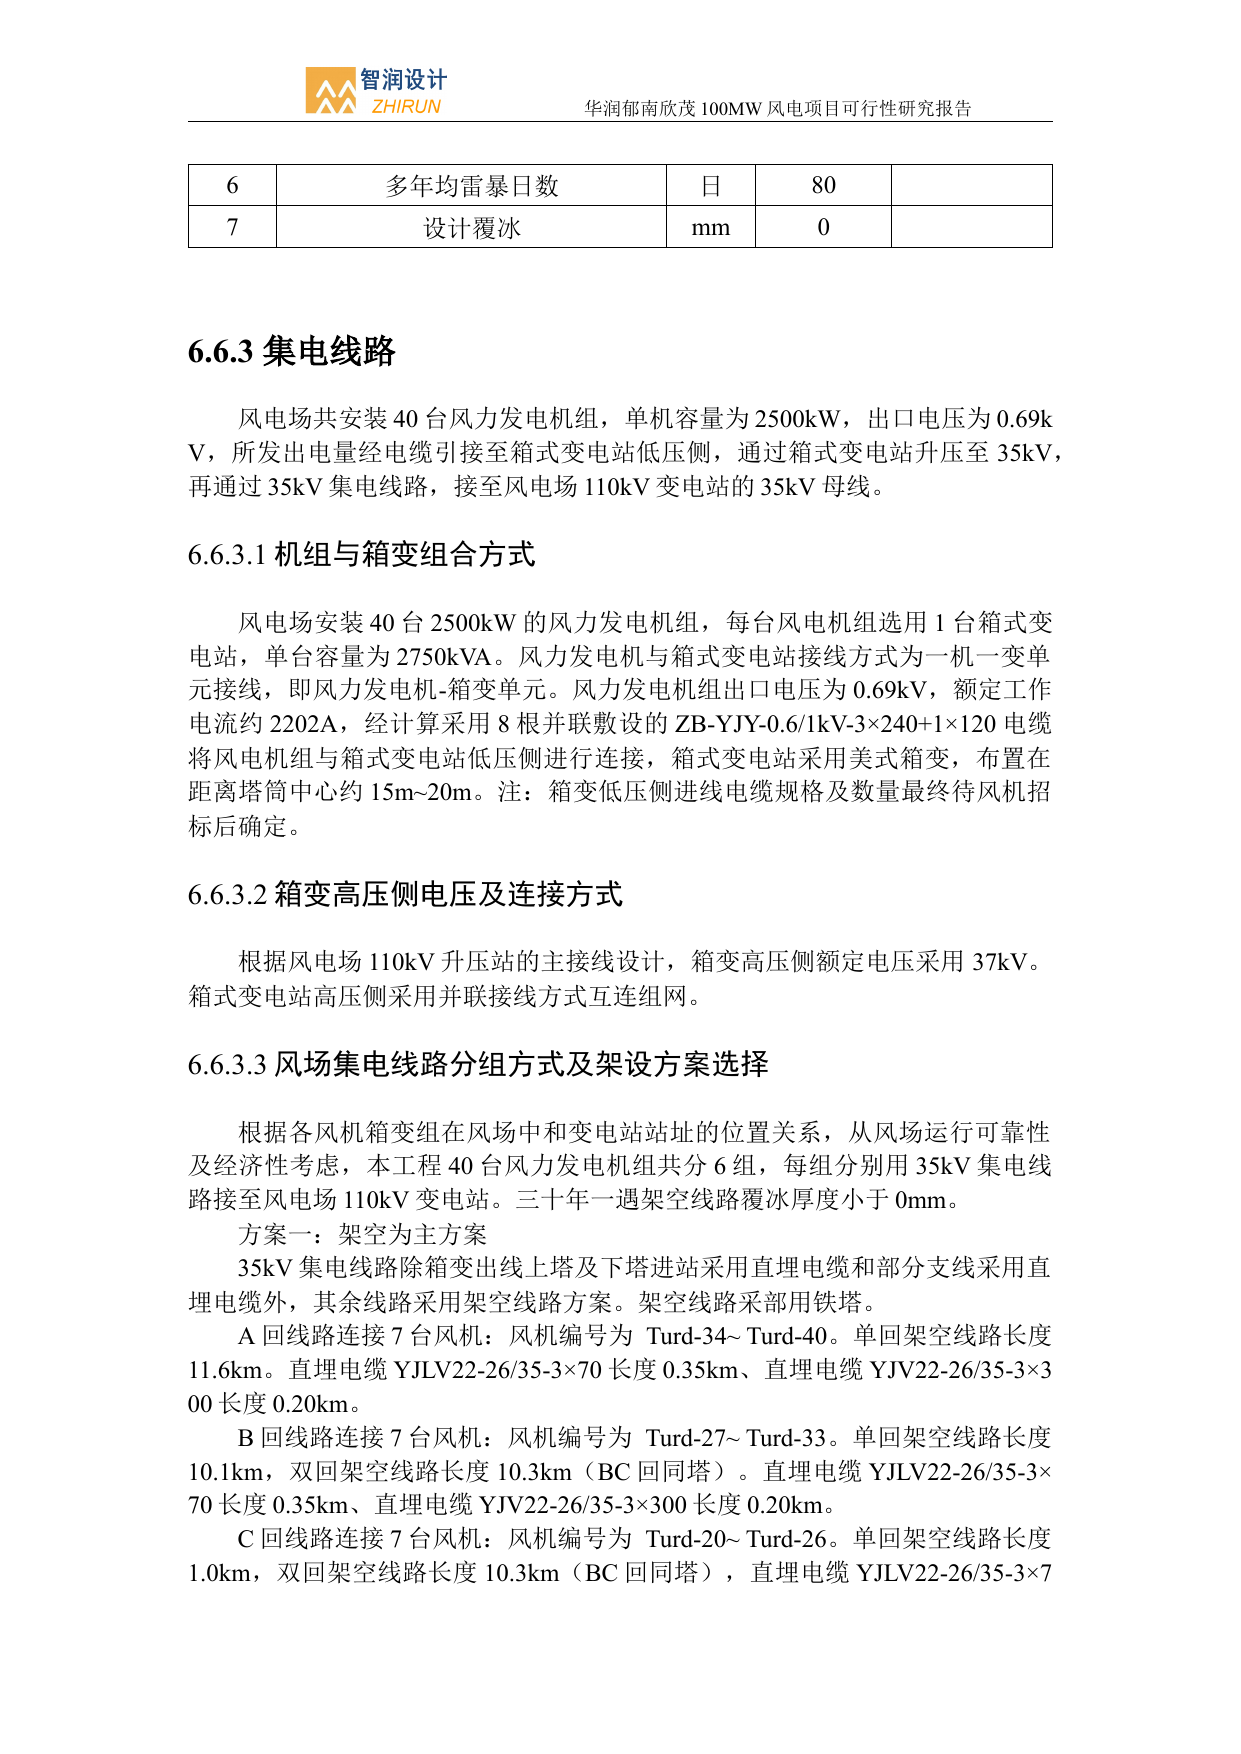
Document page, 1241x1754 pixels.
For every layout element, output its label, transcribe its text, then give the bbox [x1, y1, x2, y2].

table_cell 0 [756, 206, 891, 247]
text 6.6.3 集电线路 [187, 316, 1053, 383]
table_cell 日 [667, 165, 755, 205]
text 6.6.3.1机组与箱变组合方式 [187, 519, 1053, 587]
text B回线路连接7台风机：风机编号为 Turd-27~ Turd-33。单回架空线路长度10.1km，双回架空线路长度10.3km（BC回同塔）。直埋电缆YJLV22-26/35-3×70长度0.35km、直埋电缆YJV22-26/35-3×300长度0.20km。 [187, 1419, 1053, 1521]
table_cell 设计覆冰 [277, 206, 666, 247]
text 35kV集电线路除箱变出线上塔及下塔进站采用直埋电缆和部分支线采用直埋电缆外，其余线路采用架空线路方案。架空线路采部用铁塔。 [187, 1249, 1053, 1317]
text 方案一：架空为主方案 [187, 1215, 1053, 1249]
text 6.6.3.3风场集电线路分组方式及架设方案选择 [187, 1029, 1053, 1097]
text 6.6.3.2箱变高压侧电压及连接方式 [187, 859, 1053, 927]
picture [305, 65, 448, 115]
table_cell 7 [189, 206, 276, 247]
text 根据各风机箱变组在风场中和变电站站址的位置关系，从风场运行可靠性及经济性考虑，本工程40台风力发电机组共分6组，每组分别用35kV集电线路接至风电场110kV变电站。三十年一遇架空线路覆冰厚度小于0mm。 [187, 1113, 1053, 1215]
table_cell 6 [189, 165, 276, 205]
table_cell [892, 165, 1052, 205]
table_cell [892, 206, 1052, 247]
table_cell mm [667, 206, 755, 247]
table_cell 80 [756, 165, 891, 205]
table_cell 多年均雷暴日数 [277, 165, 666, 205]
text 根据风电场110kV升压站的主接线设计，箱变高压侧额定电压采用37kV。箱式变电站高压侧采用并联接线方式互连组网。 [187, 944, 1053, 1012]
text A回线路连接7台风机：风机编号为 Turd-34~ Turd-40。单回架空线路长度11.6km。直埋电缆YJLV22-26/35-3×70长度0.35km、直埋电缆YJV22-26/35-3×300长度0.20km。 [187, 1317, 1053, 1419]
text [187, 1521, 1053, 1589]
text 风电场安装40台2500kW的风力发电机组，每台风电机组选用1台箱式变电站，单台容量为2750kVA。风力发电机与箱式变电站接线方式为一机一变单元接线，即风力发电机-箱变单元。风力发电机组出口电压为0.69kV，额定工作电流约2202A，经计算采用8根并联敷设的ZB-YJY-0.6/1kV-3×240+1×120电缆将风电机组与箱式变电站低压侧进行连接，箱式变电站采用美式箱变，布置在距离塔筒中心约15m~20m。注：箱变低压侧进线电缆规格及数量最终待风机招标后确定。 [187, 604, 1053, 842]
text 风电场共安装40台风力发电机组，单机容量为2500kW，出口电压为0.69kV，所发出电量经电缆引接至箱式变电站低压侧，通过箱式变电站升压至35kV，再通过35kV集电线路，接至风电场110kV变电站的35kV母线。 [187, 400, 1053, 502]
